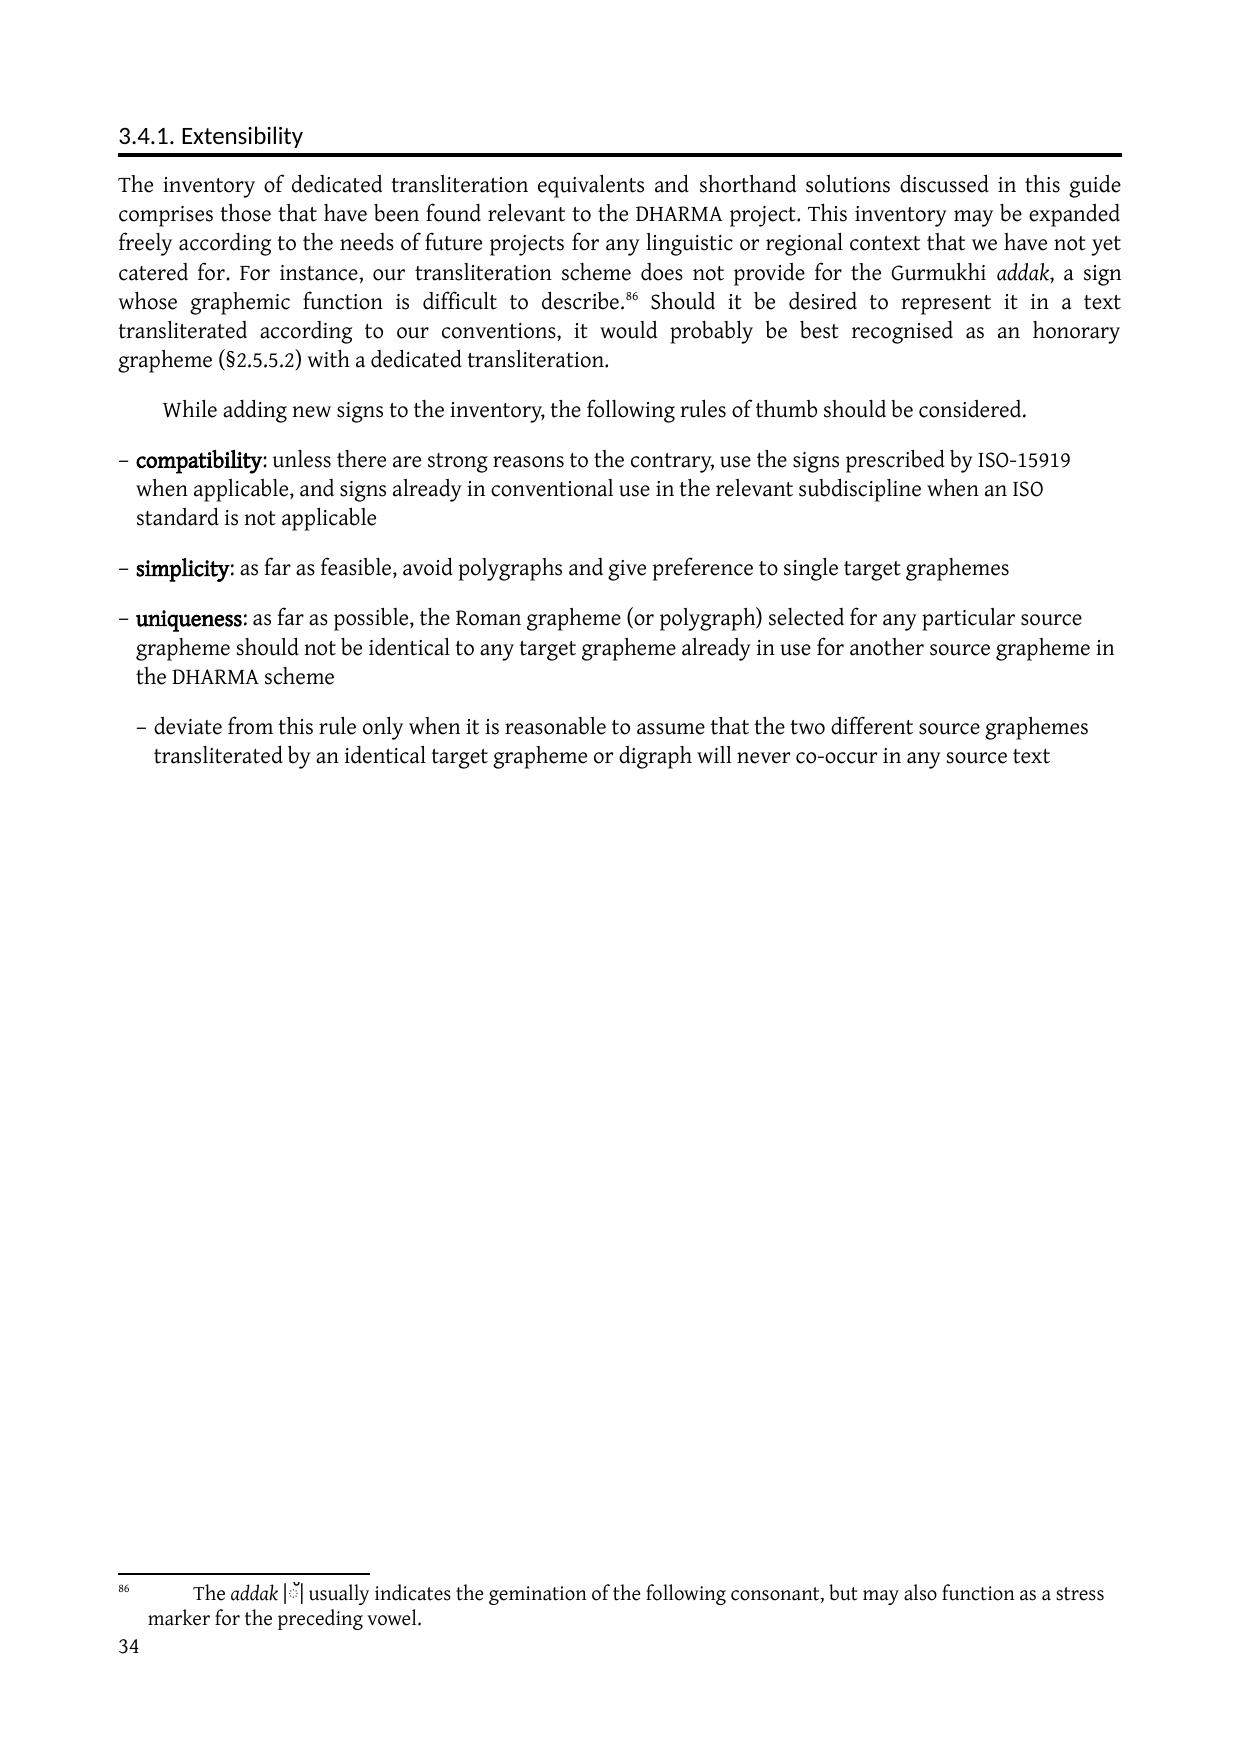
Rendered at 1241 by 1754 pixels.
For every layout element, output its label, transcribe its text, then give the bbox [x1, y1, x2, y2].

list simplicity: as far as feasible, avoid polygraphs and give preference to single target graphemes [118, 552, 1122, 582]
text The inventory of dedicated transliteration equivalents and shorthand solutions discussed in this guide comprises those that have been found relevant to the DHARMA project. This inventory may be expanded freely according to the needs of future projects for any linguistic or regional context that we have not yet catered for. For instance, our transliteration scheme does not provide for the Gurmukhi addak, a sign whose graphemic function is difficult to describe. Should it be desired to represent it in a text transliterated according to our conventions, it would probably be best recognised as an honorary grapheme (§2.5.5.2) with a dedicated transliteration. [118, 169, 1122, 373]
list compatibility: unless there are strong reasons to the contrary, use the signs prescribed by ISO-15919 when applicable, and signs already in conventional use in the relevant subdiscipline when an ISO standard is not applicable [118, 444, 1122, 532]
list deviate from this rule only when it is reasonable to assume that the two different source graphemes transliterated by an identical target grapheme or digraph will never co-occur in any source text [136, 711, 1122, 769]
list uniqueness: as far as possible, the Roman grapheme (or polygraph) selected for any particular source grapheme should not be identical to any target grapheme already in use for another source grapheme in the DHARMA scheme [118, 602, 1122, 690]
subtitle Extensibility [118, 118, 1122, 153]
text While adding new signs to the inventory, the following rules of thumb should be considered. [118, 394, 1122, 423]
